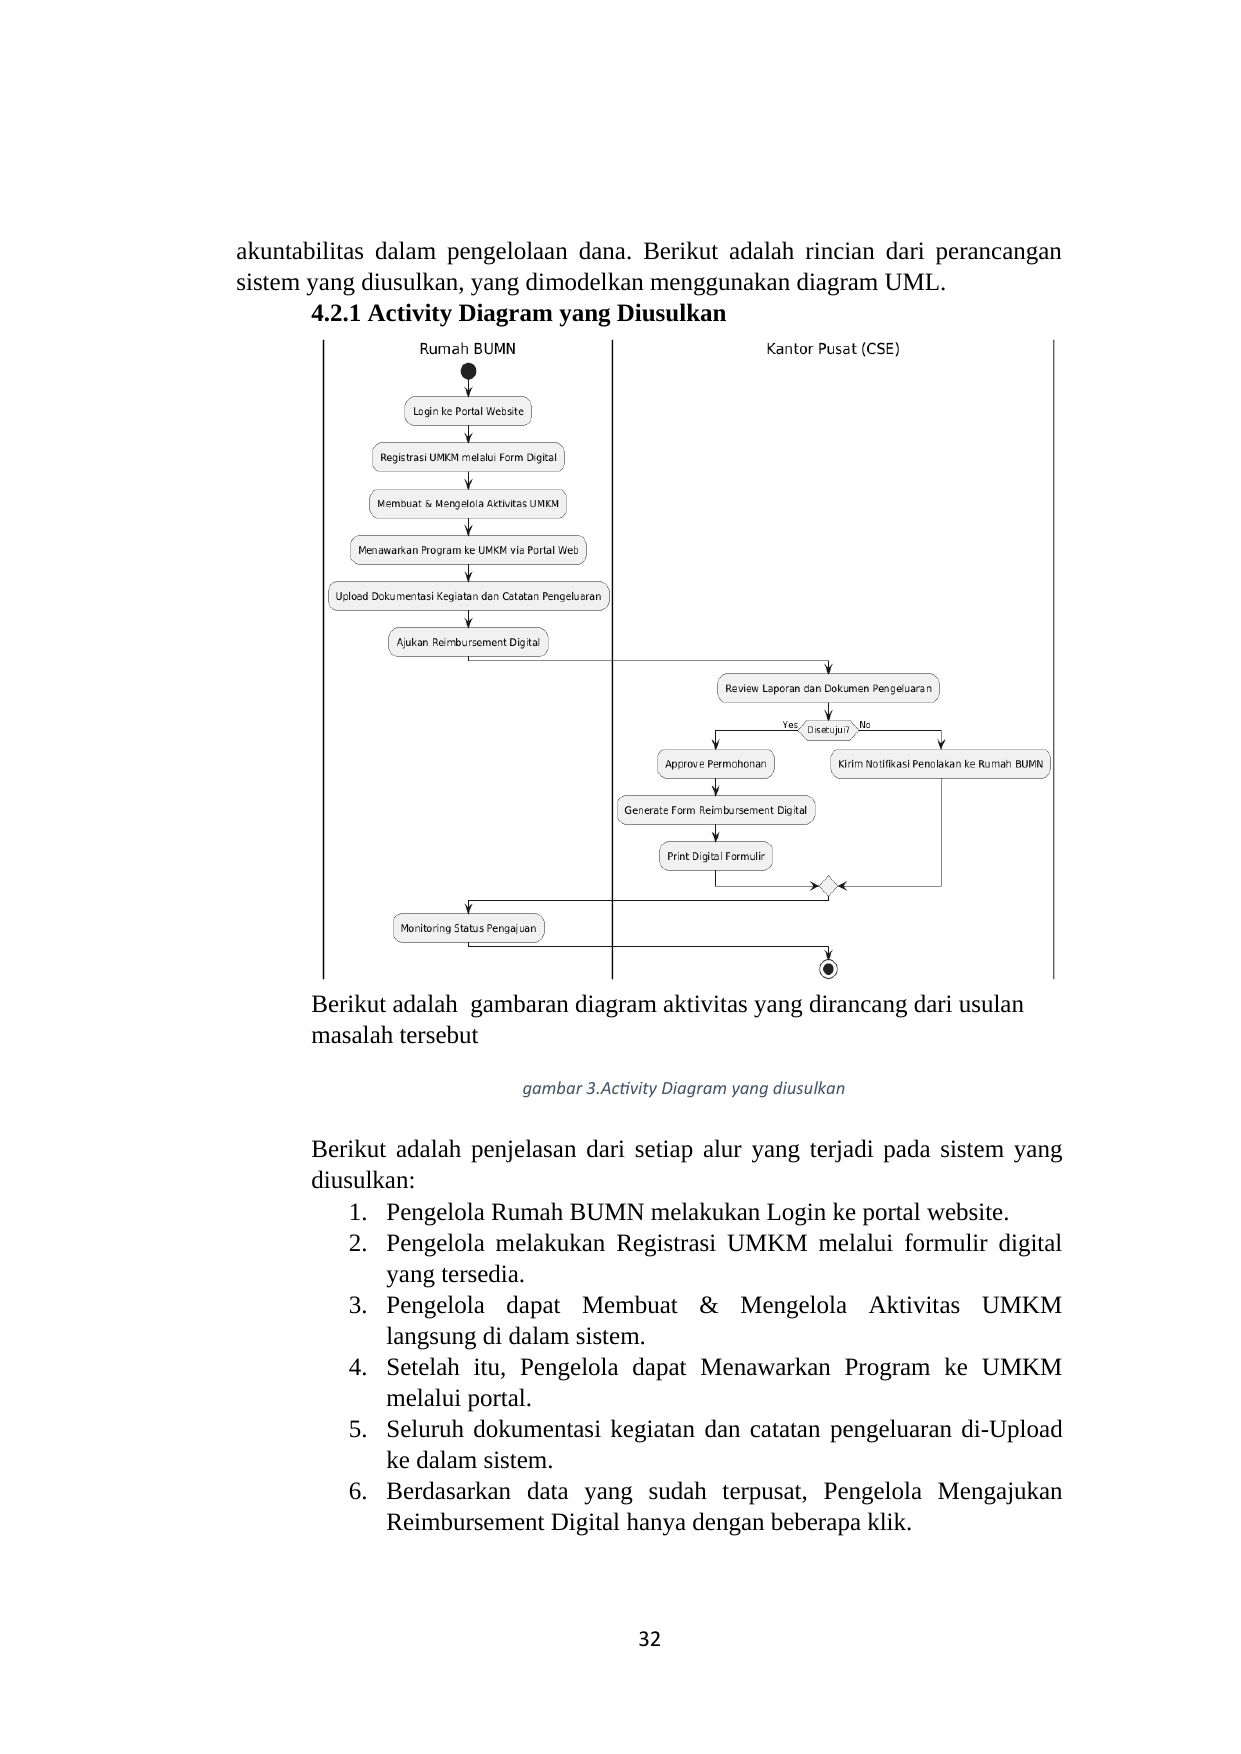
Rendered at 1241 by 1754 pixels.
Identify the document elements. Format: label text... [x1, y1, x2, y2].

list Pengelola dapat Membuat & Mengelola Aktivitas UMKM langsung di dalam sistem. [349, 1290, 1063, 1349]
list Pengelola Rumah BUMN melakukan Login ke portal website. [349, 1197, 1063, 1225]
list Seluruh dokumentasi kegiatan dan catatan pengeluaran di-Upload ke dalam sistem. [349, 1414, 1063, 1474]
subtitle 4.2.1 Activity Diagram yang Diusulkan [236, 298, 1063, 327]
list Pengelola melakukan Registrasi UMKM melalui formulir digital yang tersedia. [349, 1228, 1063, 1287]
list Setelah itu, Pengelola dapat Menawarkan Program ke UMKM melalui portal. [349, 1352, 1063, 1412]
text Berikut adalah gambaran diagram aktivitas yang dirancang dari usulan masalah tersebut [311, 987, 1063, 1048]
text Berikut adalah penjelasan dari setiap alur yang terjadi pada sistem yang diusulkan: [311, 1134, 1063, 1194]
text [236, 236, 1063, 296]
list Berdasarkan data yang sudah terpusat, Pengelola Mengajukan Reimbursement Digital hanya dengan beberapa klik. [349, 1476, 1063, 1536]
picture [311, 329, 1068, 987]
